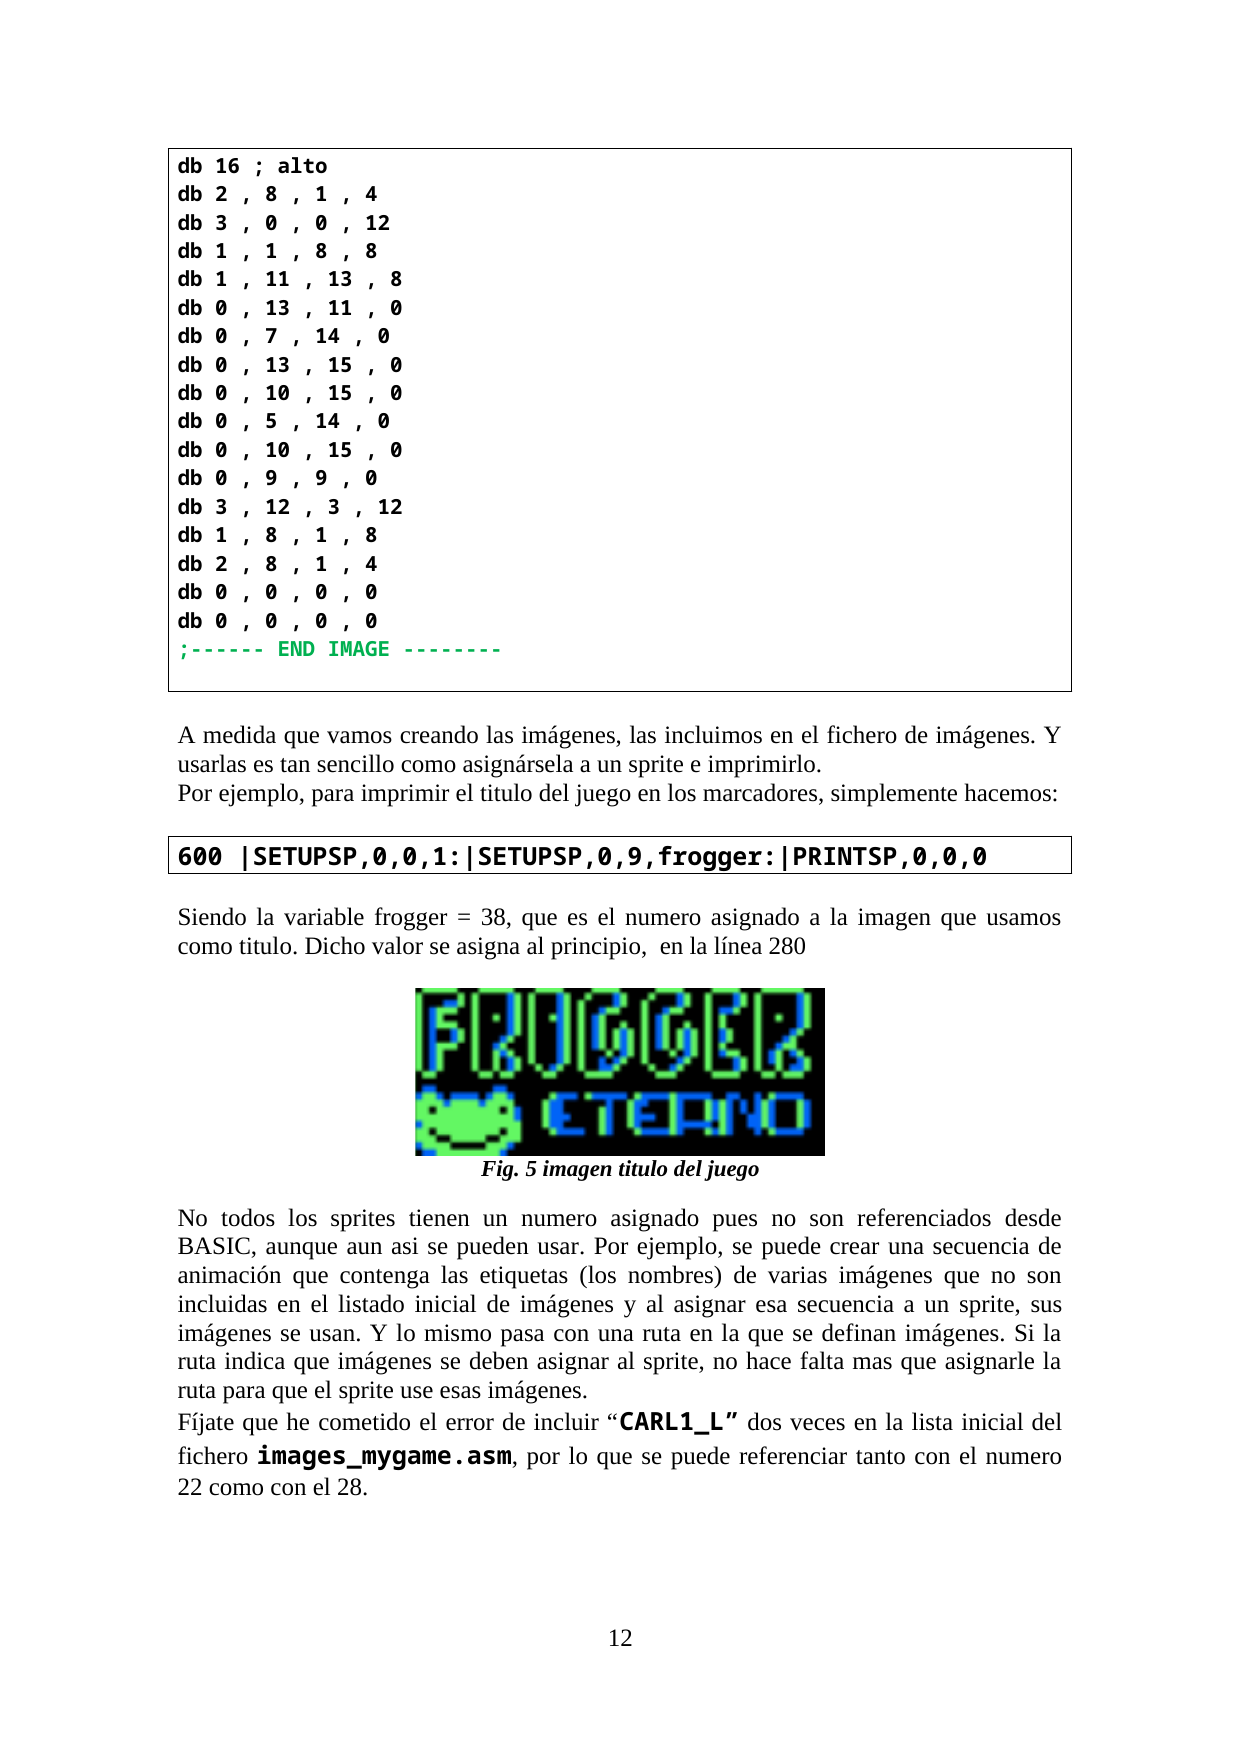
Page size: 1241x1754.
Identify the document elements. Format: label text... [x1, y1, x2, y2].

text db 0 , 13 , 11 , 0 [177, 293, 1063, 321]
text db 0 , 5 , 14 , 0 [177, 407, 1063, 435]
text db 3 , 0 , 0 , 12 [177, 208, 1063, 236]
text ;------ END IMAGE -------- [177, 634, 1063, 663]
text 600 |SETUPSP,0,0,1:|SETUPSP,0,9,frogger:|PRINTSP,0,0,0 [169, 837, 1071, 873]
text db 0 , 9 , 9 , 0 [177, 463, 1063, 492]
text db 2 , 8 , 1 , 4 [177, 179, 1063, 208]
text db 2 , 8 , 1 , 4 [177, 549, 1063, 577]
text db 0 , 13 , 15 , 0 [177, 350, 1063, 378]
text db 0 , 10 , 15 , 0 [177, 378, 1063, 407]
text db 0 , 10 , 15 , 0 [177, 435, 1063, 463]
text Fíjate que he cometido el error de incluir “CARL1_L” dos veces en la lista inicial del fichero images_mygame.asm, por lo que se puede referenciar tanto con el numero 22 como con el 28. [177, 1404, 1063, 1501]
text A medida que vamos creando las imágenes, las incluimos en el fichero de imágenes. Y usarlas es tan sencillo como asignársela a un sprite e imprimirlo. [177, 721, 1063, 778]
text Por ejemplo, para imprimir el titulo del juego en los marcadores, simplemente hacemos: [177, 778, 1063, 807]
text db 0 , 0 , 0 , 0 [177, 577, 1063, 606]
picture [415, 988, 825, 1156]
text No todos los sprites tienen un numero asignado pues no son referenciados desde BASIC, aunque aun asi se pueden usar. Por ejemplo, se puede crear una secuencia de animación que contenga las etiquetas (los nombres) de varias imágenes que no son incluidas en el listado inicial de imágenes y al asignar esa secuencia a un sprite, sus imágenes se usan. Y lo mismo pasa con una ruta en la que se definan imágenes. Si la ruta indica que imágenes se deben asignar al sprite, no hace falta mas que asignarle la ruta para que el sprite use esas imágenes. [177, 1203, 1063, 1404]
text db 1 , 1 , 8 , 8 [177, 236, 1063, 264]
text db 1 , 8 , 1 , 8 [177, 520, 1063, 549]
text db 0 , 7 , 14 , 0 [177, 321, 1063, 350]
text db 3 , 12 , 3 , 12 [177, 492, 1063, 520]
text db 1 , 11 , 13 , 8 [177, 264, 1063, 293]
text Fig. 5 imagen titulo del juego [177, 1156, 1063, 1182]
text db 16 ; alto [169, 149, 1071, 179]
text Siendo la variable frogger = 38, que es el numero asignado a la imagen que usamos como titulo. Dicho valor se asigna al principio, en la línea 280 [177, 902, 1063, 960]
text db 0 , 0 , 0 , 0 [177, 606, 1063, 634]
